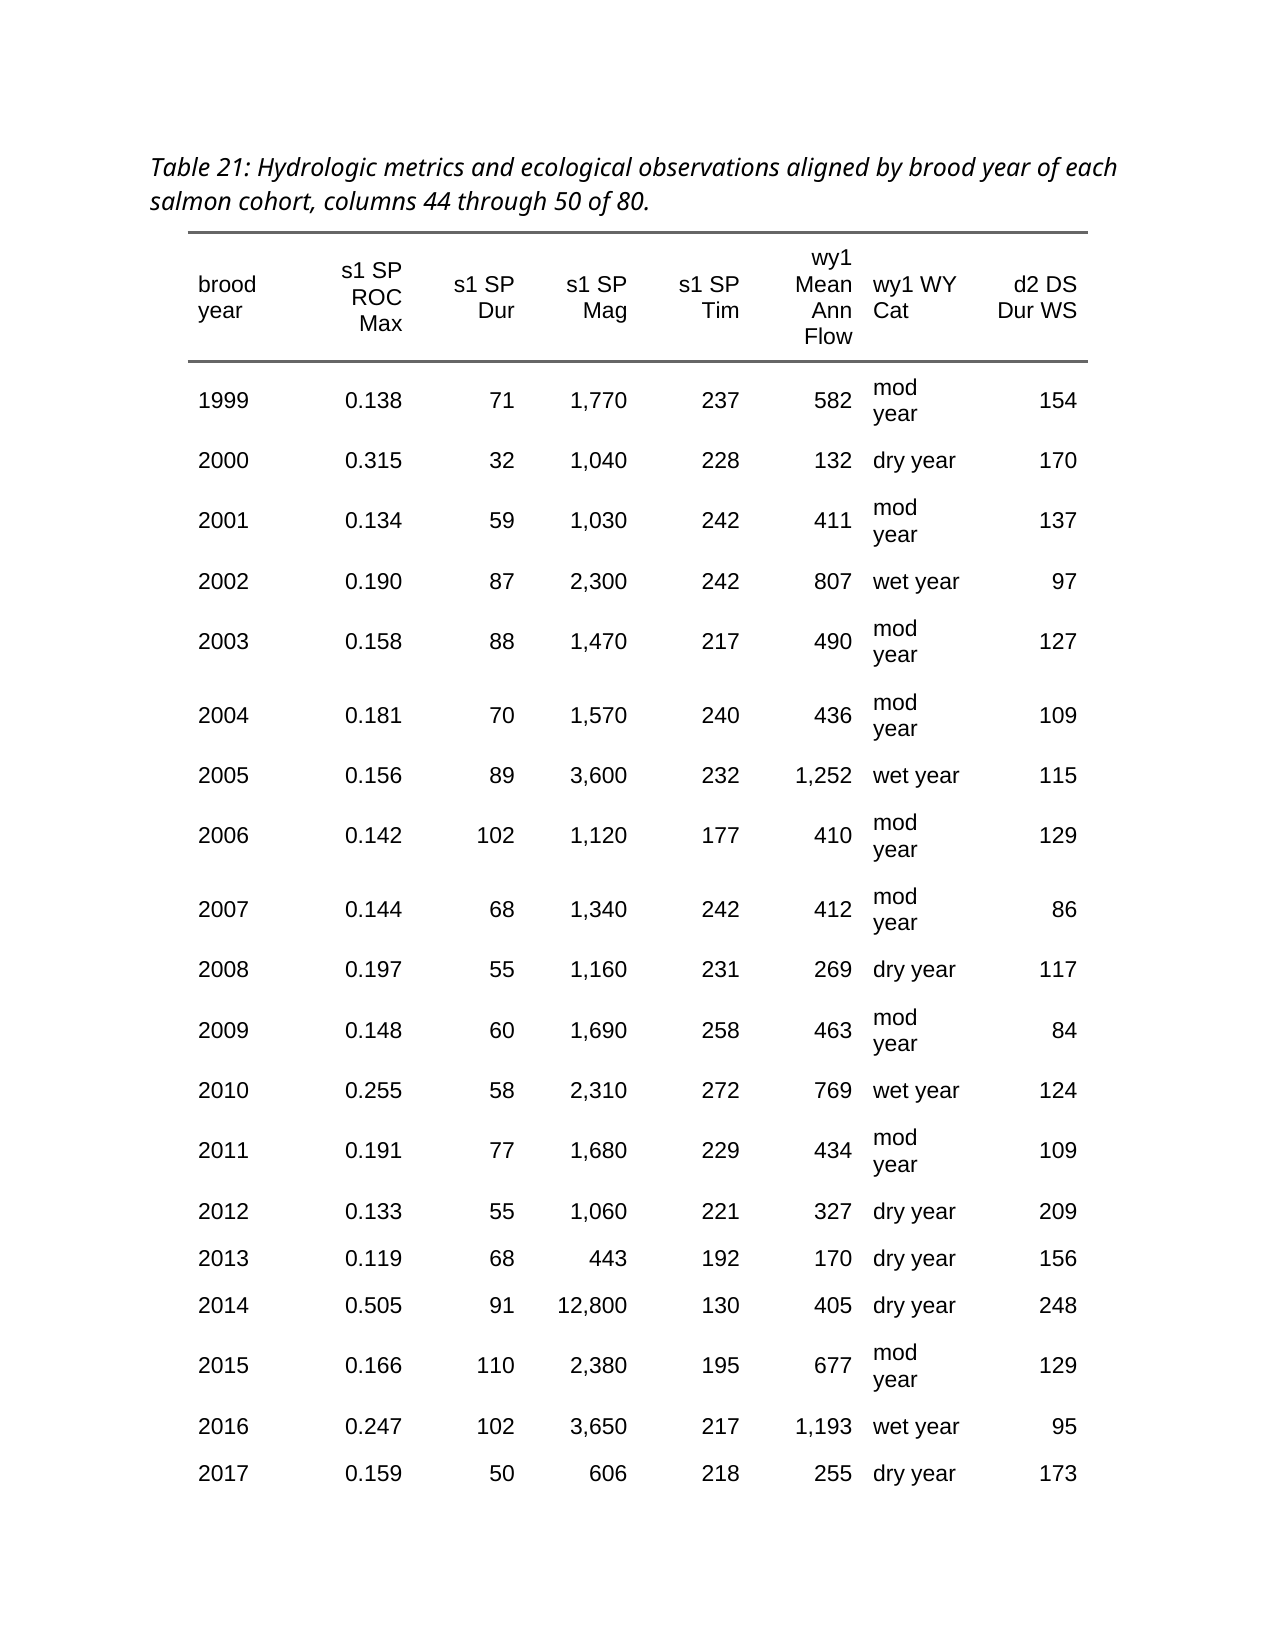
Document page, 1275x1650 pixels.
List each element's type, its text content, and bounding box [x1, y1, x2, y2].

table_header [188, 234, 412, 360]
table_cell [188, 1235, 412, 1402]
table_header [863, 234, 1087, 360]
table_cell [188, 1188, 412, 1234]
text Table 21: Hydrologic metrics and ecological observations aligned by brood year of each salmon cohort, columns 44 through 50 of 80. [150, 150, 1125, 218]
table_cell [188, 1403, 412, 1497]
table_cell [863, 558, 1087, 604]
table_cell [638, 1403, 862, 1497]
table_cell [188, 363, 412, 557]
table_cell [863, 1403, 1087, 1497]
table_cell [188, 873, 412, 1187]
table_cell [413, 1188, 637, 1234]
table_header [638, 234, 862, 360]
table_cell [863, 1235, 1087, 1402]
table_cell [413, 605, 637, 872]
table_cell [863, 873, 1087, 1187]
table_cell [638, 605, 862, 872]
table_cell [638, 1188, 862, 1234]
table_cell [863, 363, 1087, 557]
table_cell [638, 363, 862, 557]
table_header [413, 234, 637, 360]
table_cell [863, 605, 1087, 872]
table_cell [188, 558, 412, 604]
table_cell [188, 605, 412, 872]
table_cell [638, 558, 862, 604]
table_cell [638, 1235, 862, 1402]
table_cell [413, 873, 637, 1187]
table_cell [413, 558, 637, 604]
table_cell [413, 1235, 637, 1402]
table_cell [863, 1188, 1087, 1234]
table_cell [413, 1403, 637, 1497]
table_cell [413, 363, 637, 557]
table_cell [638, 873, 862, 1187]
